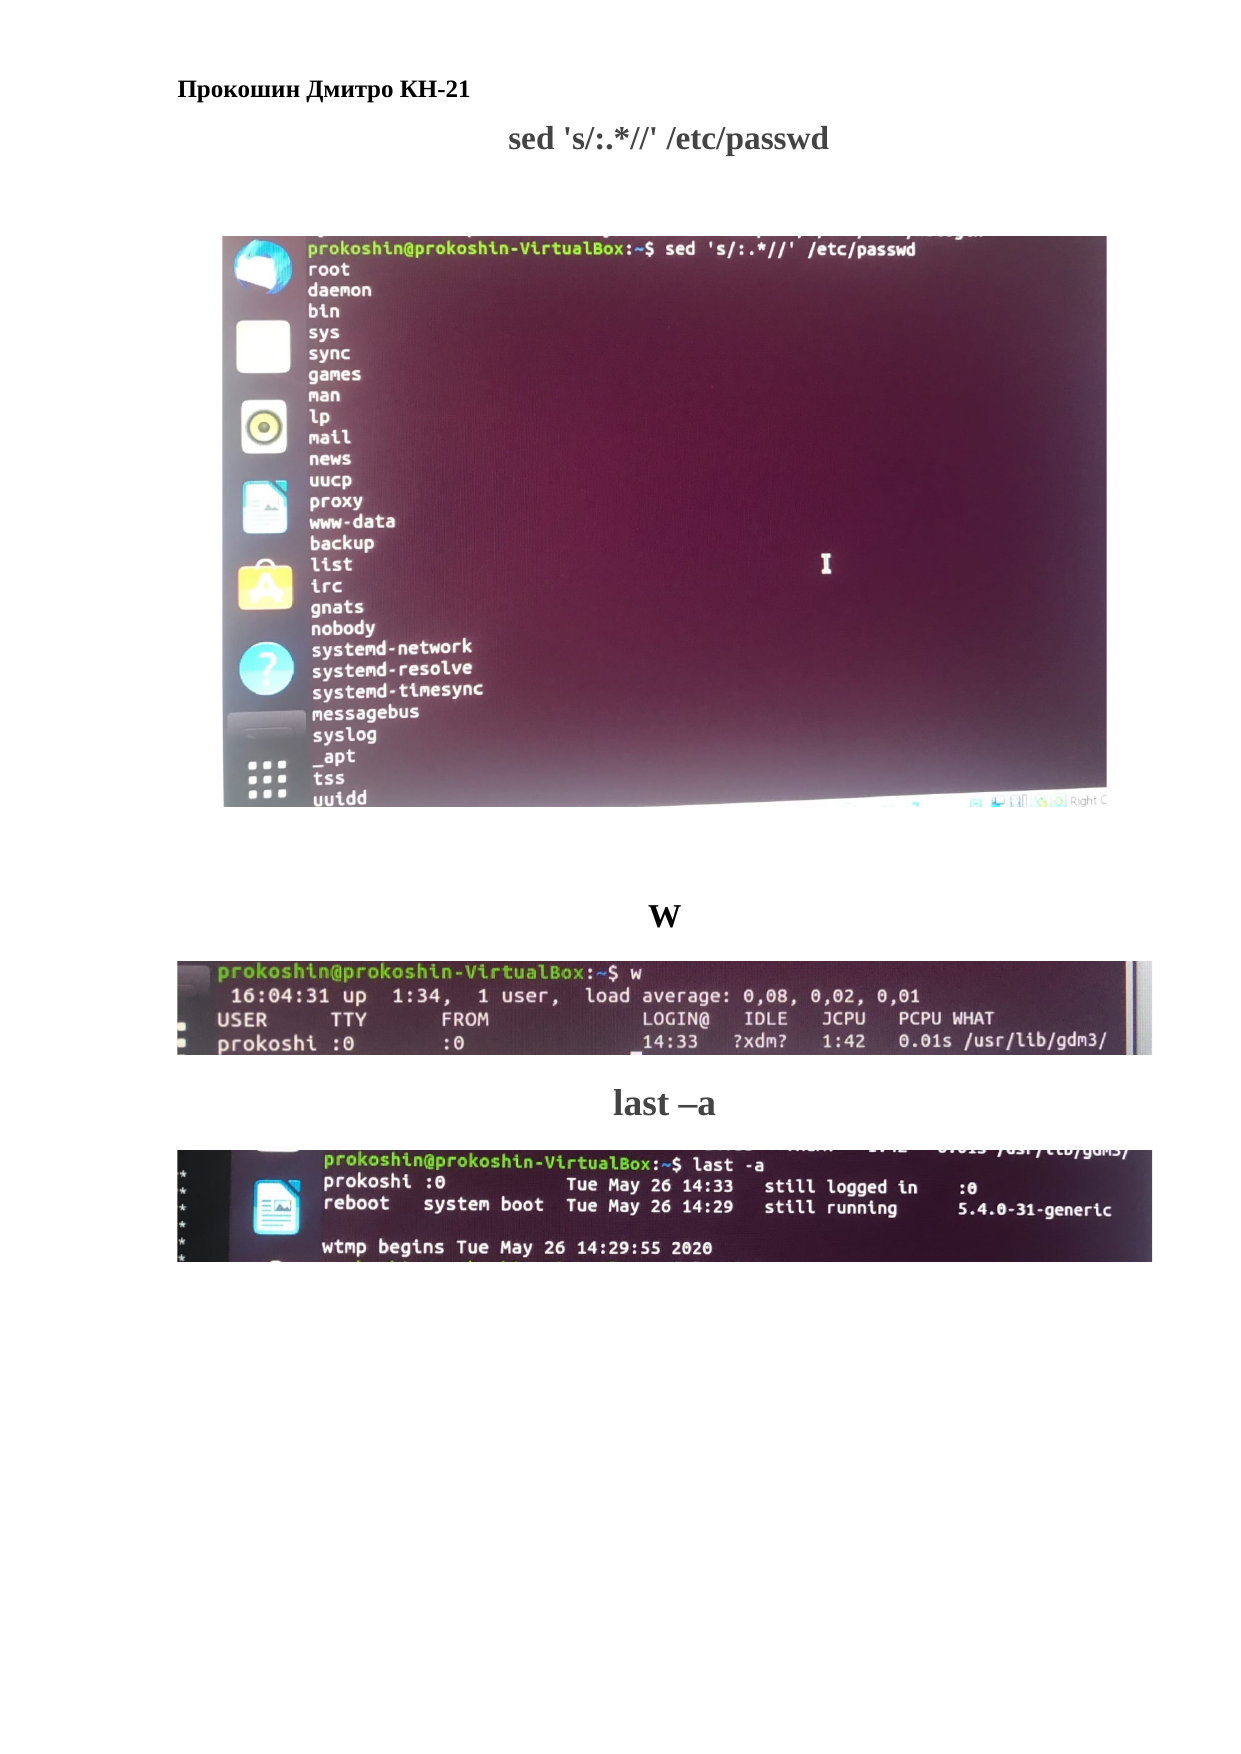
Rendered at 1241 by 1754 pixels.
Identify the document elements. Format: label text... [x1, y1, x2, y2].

picture [222, 236, 1107, 807]
picture [177, 1150, 1153, 1262]
text sed 's/:.*//' /etc/passwd [177, 118, 1152, 156]
text last –a [177, 1080, 1152, 1123]
text W [177, 896, 1152, 934]
picture [177, 961, 1153, 1055]
